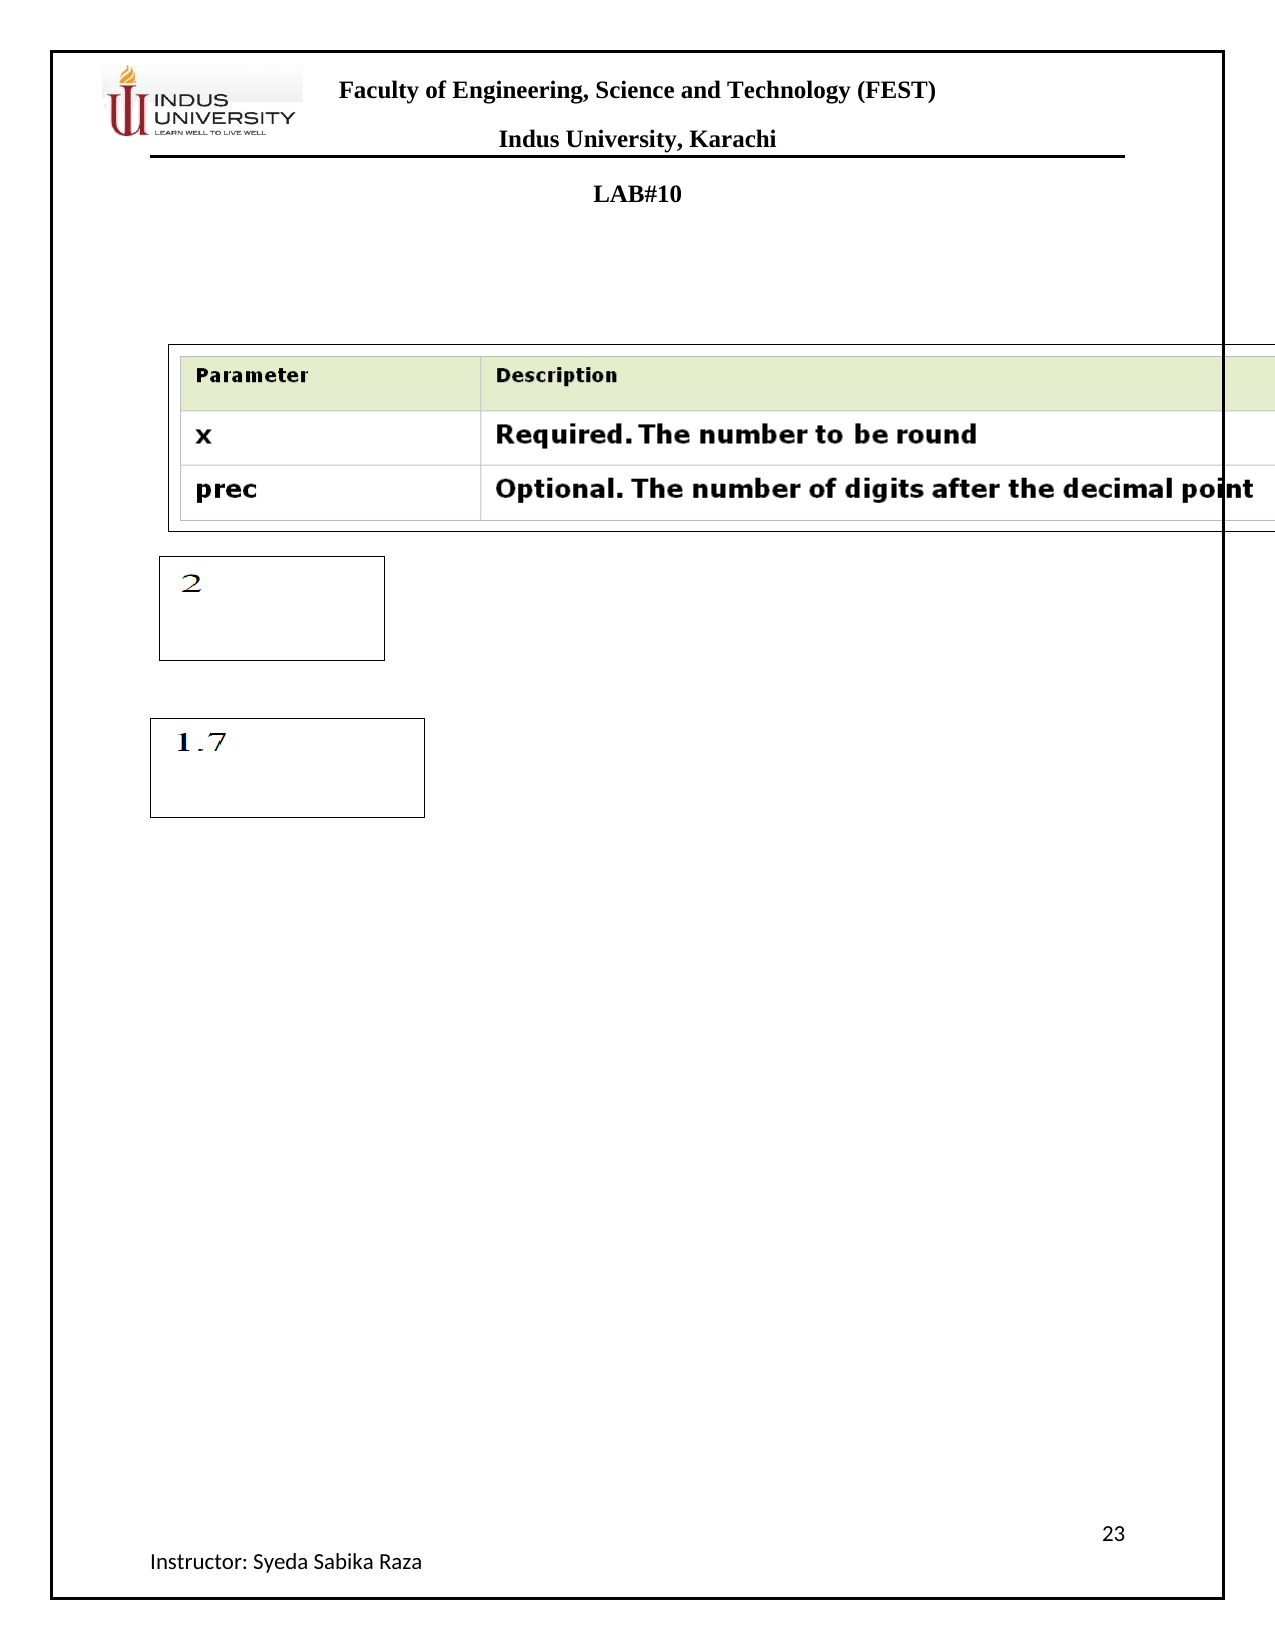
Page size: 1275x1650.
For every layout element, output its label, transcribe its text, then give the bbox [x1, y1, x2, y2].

picture [151, 719, 424, 817]
picture [102, 65, 303, 141]
picture [169, 345, 1222, 531]
text LAB#10 [150, 179, 1125, 208]
picture [1225, 345, 1275, 531]
picture [160, 557, 384, 660]
